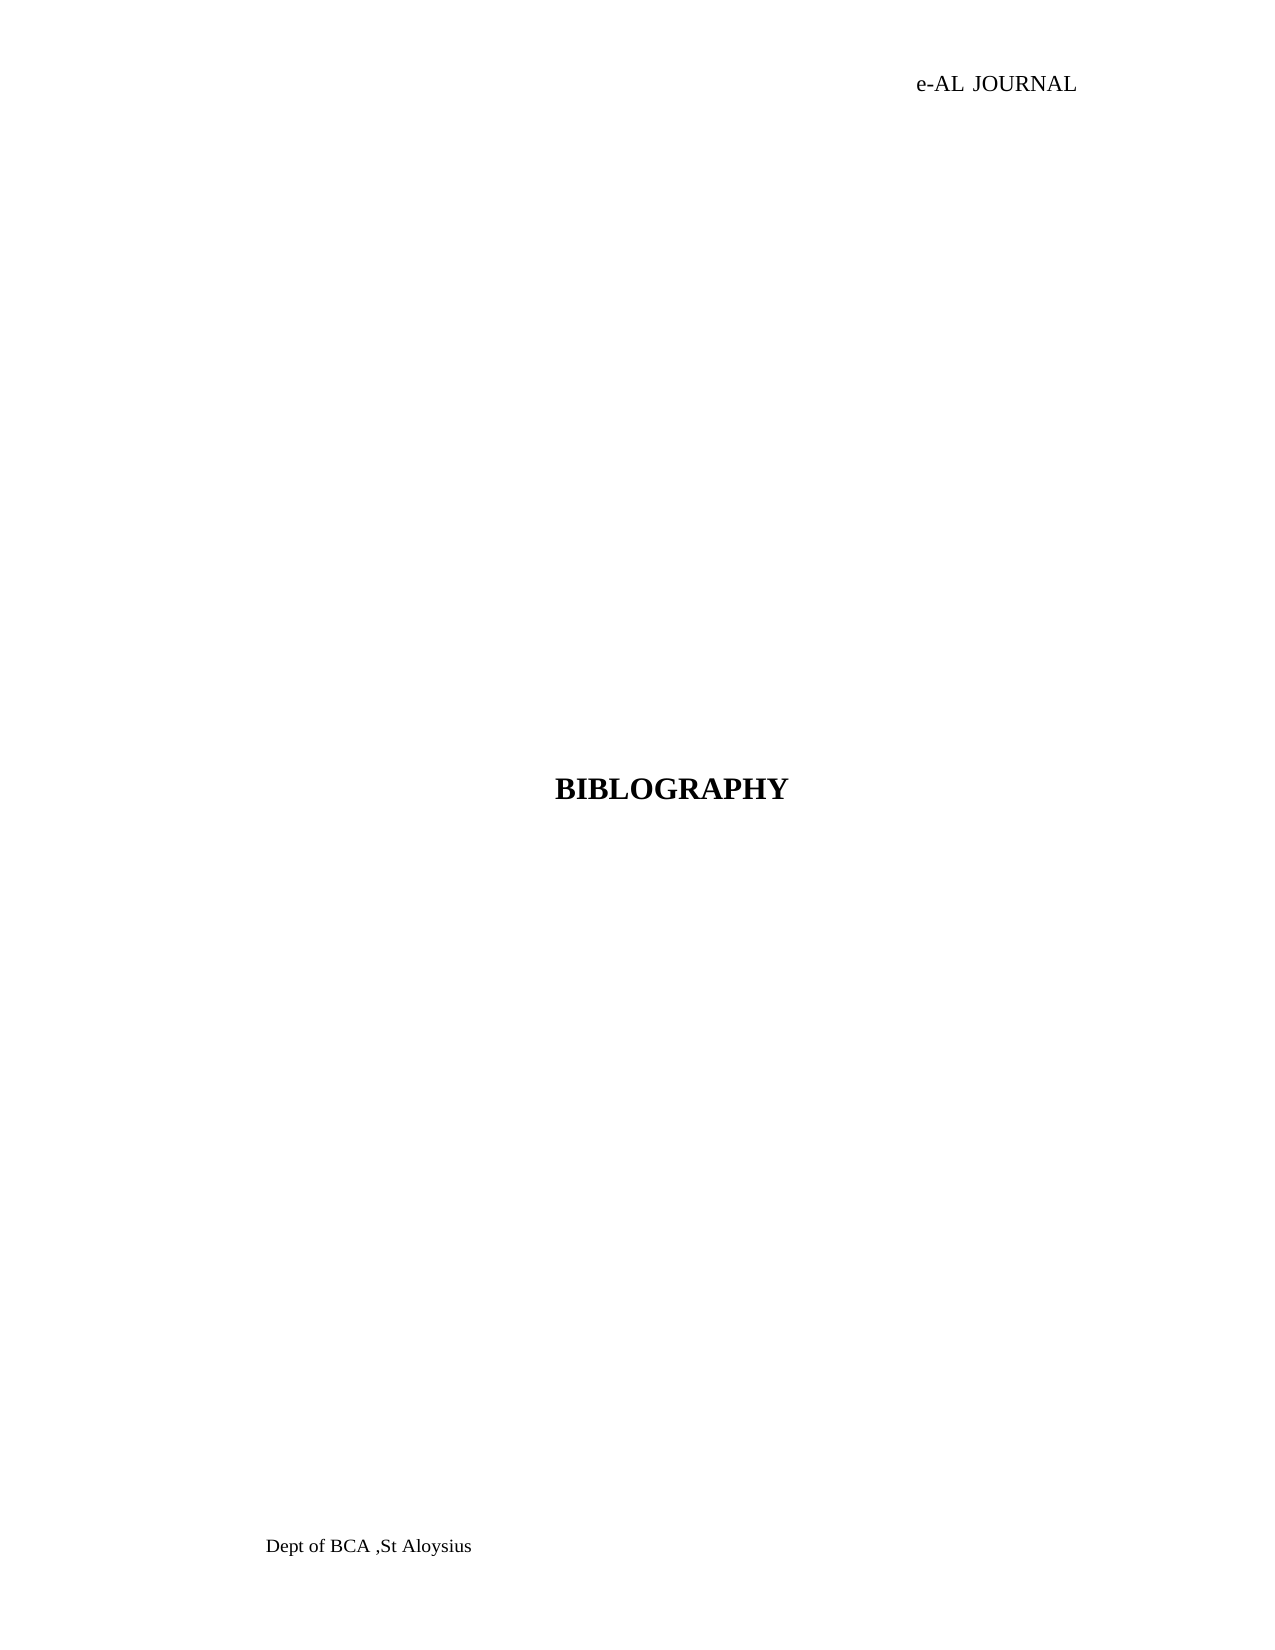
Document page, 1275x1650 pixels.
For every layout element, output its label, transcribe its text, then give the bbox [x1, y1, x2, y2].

subtitle BIBLOGRAPHY [553, 770, 791, 806]
